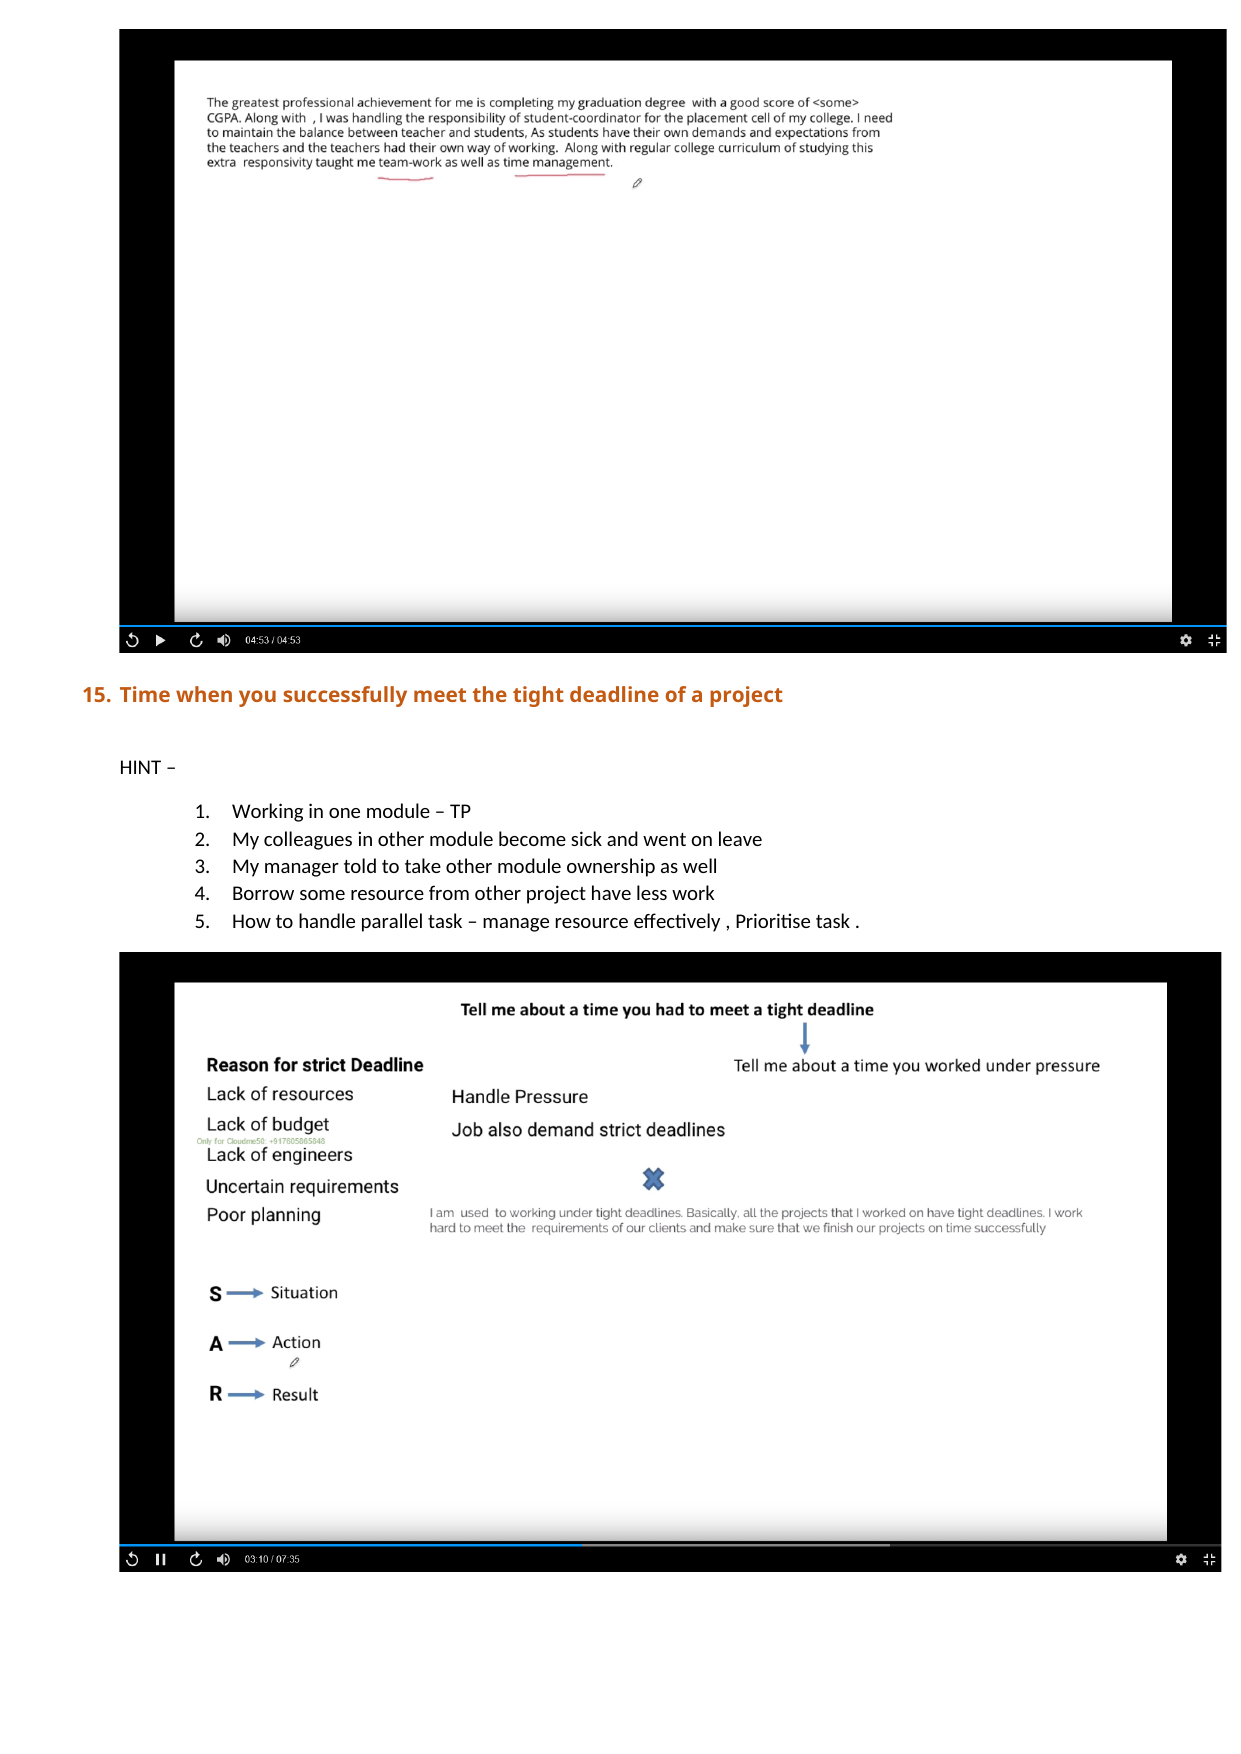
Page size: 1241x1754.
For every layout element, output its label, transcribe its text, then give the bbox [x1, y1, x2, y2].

list My manager told to take other module ownership as well [194, 853, 1152, 879]
list How to handle parallel task – manage resource effectively , Prioritise task . [194, 908, 1152, 933]
text HINT – [119, 754, 1152, 780]
list Borrow some resource from other project have less work [194, 881, 1152, 906]
list Working in one module – TP [194, 798, 1152, 824]
picture [119, 952, 1222, 1572]
picture [119, 29, 1227, 653]
list My colleagues in other module become sick and went on leave [194, 826, 1152, 851]
subtitle Time when you successfully meet the tight deadline of a project [82, 680, 1152, 708]
